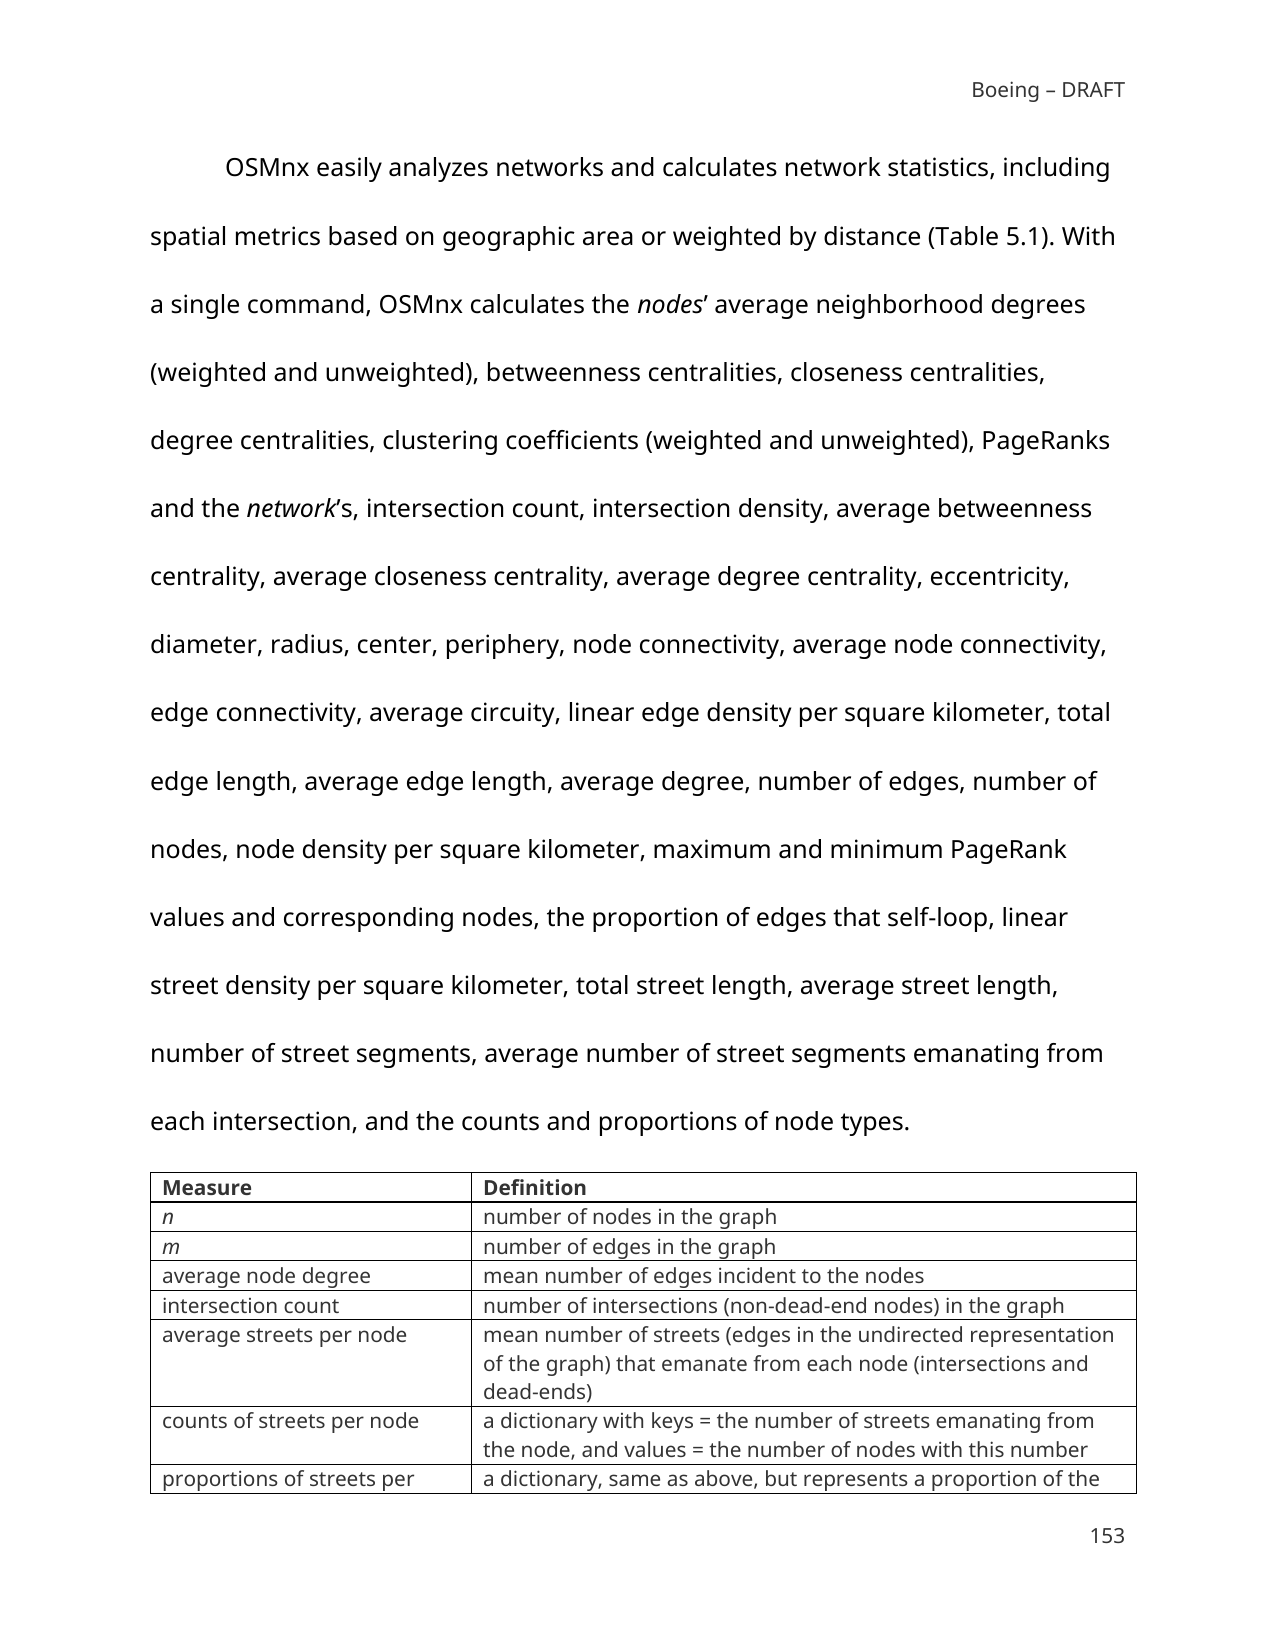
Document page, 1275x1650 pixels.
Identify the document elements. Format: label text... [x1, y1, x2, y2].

table_cell mean number of streets (edges in the undirected representation of the graph) that emanate from each node (intersections and dead-ends) [472, 1320, 1136, 1406]
table_cell mean number of edges incident to the nodes [472, 1261, 1136, 1290]
table_cell intersection count [151, 1291, 471, 1319]
table_cell n [151, 1203, 471, 1231]
table_cell m [151, 1232, 471, 1260]
table_header Measure [151, 1173, 471, 1201]
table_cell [472, 1465, 1136, 1493]
table_cell number of intersections (non-dead-end nodes) in the graph [472, 1291, 1136, 1319]
table_cell a dictionary with keys = the number of streets emanating from the node, and values = the number of nodes with this number [472, 1407, 1136, 1463]
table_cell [151, 1465, 471, 1493]
table_cell counts of streets per node [151, 1407, 471, 1463]
table_header Definition [472, 1173, 1136, 1201]
table_cell average node degree [151, 1261, 471, 1290]
table_cell number of edges in the graph [472, 1232, 1136, 1260]
table_cell number of nodes in the graph [472, 1203, 1136, 1231]
table_cell average streets per node [151, 1320, 471, 1406]
text OSMnx easily analyzes networks and calculates network statistics, including spatial metrics based on geographic area or weighted by distance (Table 5.1). With a single command, OSMnx calculates the nodes’ average neighborhood degrees (weighted and unweighted), betweenness centralities, closeness centralities, degree centralities, clustering coefficients (weighted and unweighted), PageRanks and the network’s, intersection count, intersection density, average betweenness centrality, average closeness centrality, average degree centrality, eccentricity, diameter, radius, center, periphery, node connectivity, average node connectivity, edge connectivity, average circuity, linear edge density per square kilometer, total edge length, average edge length, average degree, number of edges, number of nodes, node density per square kilometer, maximum and minimum PageRank values and corresponding nodes, the proportion of edges that self-loop, linear street density per square kilometer, total street length, average street length, number of street segments, average number of street segments emanating from each intersection, and the counts and proportions of node types. [150, 150, 1125, 1138]
